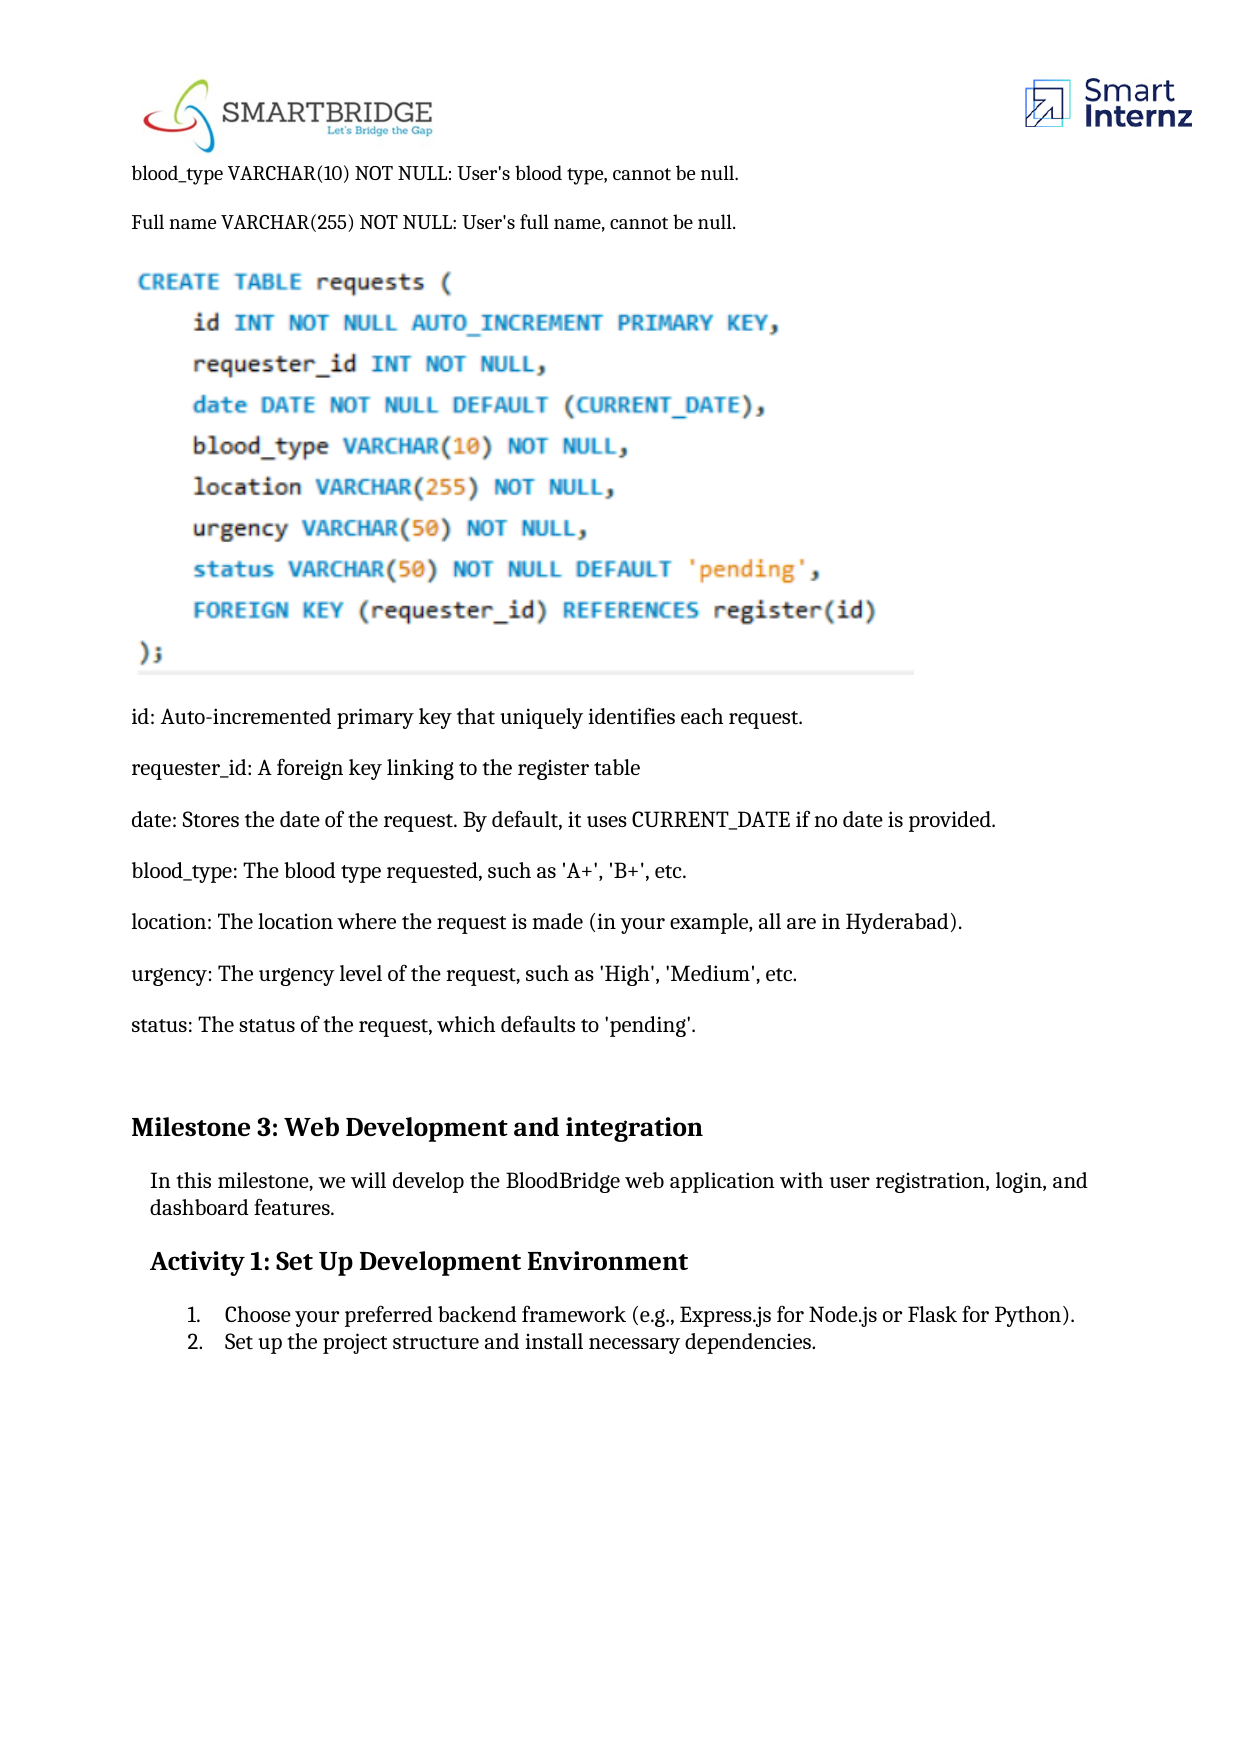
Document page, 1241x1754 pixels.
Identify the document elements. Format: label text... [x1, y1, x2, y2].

text blood_type: The blood type requested, such as 'A+', 'B+', etc. [131, 858, 1015, 884]
text Activity 1: Set Up Development Environment [150, 1246, 1090, 1277]
text requester_id: A foreign key linking to the register table [131, 755, 1015, 781]
text Full name VARCHAR(255) NOT NULL: User's full name, cannot be null. [131, 210, 1015, 234]
text Milestone 3: Web Development and integration [131, 1112, 1015, 1143]
text blood_type VARCHAR(10) NOT NULL: User's blood type, cannot be null. [131, 161, 1015, 185]
text status: The status of the request, which defaults to 'pending'. [131, 1012, 1015, 1038]
picture [1020, 78, 1197, 127]
list Choose your preferred backend framework (e.g., Express.js for Node.js or Flask for Python). [187, 1302, 1090, 1328]
text date: Stores the date of the request. By default, it uses CURRENT_DATE if no date is provided. [131, 806, 1015, 833]
picture [131, 259, 914, 675]
list Set up the project structure and install necessary dependencies. [187, 1328, 1090, 1355]
text In this milestone, we will develop the BloodBridge web application with user registration, login, and dashboard features. [150, 1168, 1090, 1221]
text location: The location where the request is made (in your example, all are in Hyderabad). [131, 909, 1015, 936]
text id: Auto-incremented primary key that uniquely identifies each request. [131, 704, 1015, 730]
text urgency: The urgency level of the request, such as 'High', 'Medium', etc. [131, 961, 1015, 987]
picture [140, 73, 437, 158]
